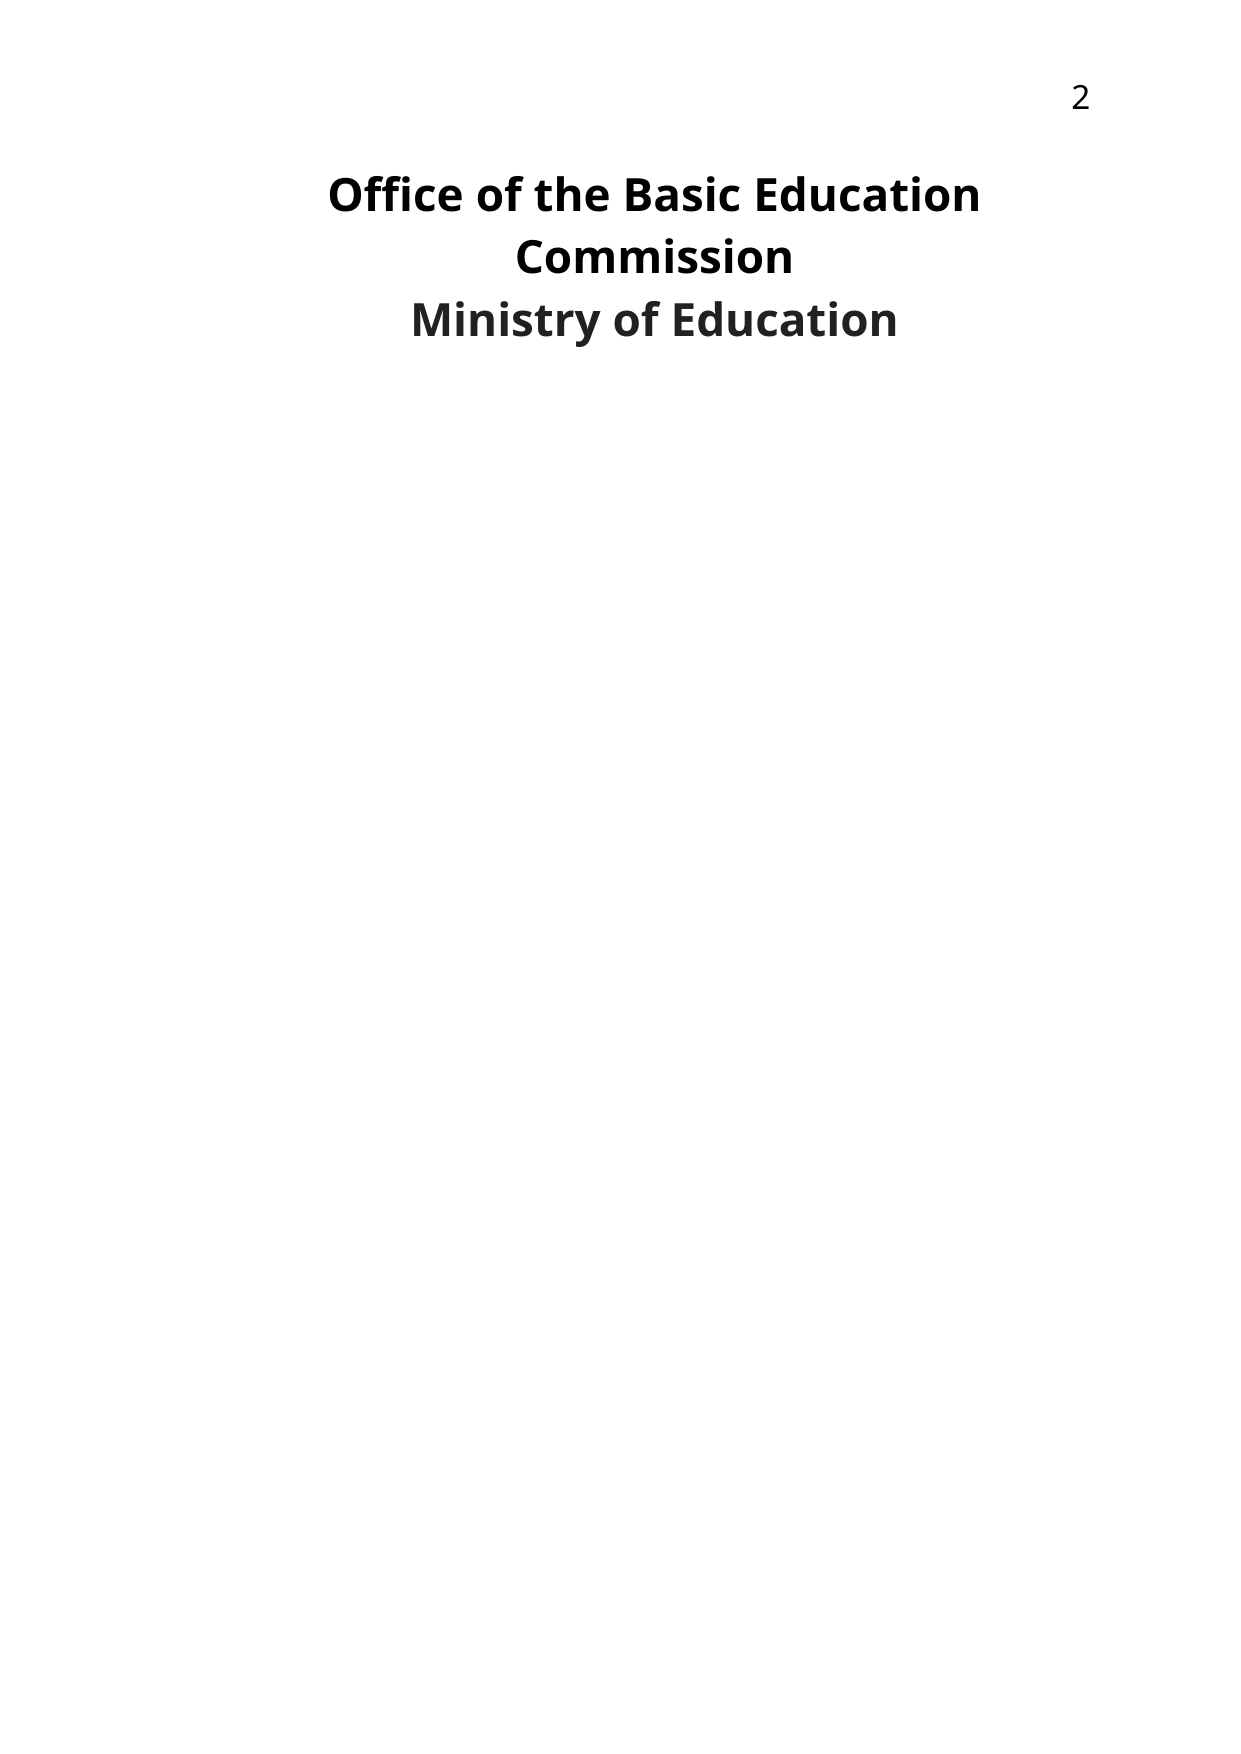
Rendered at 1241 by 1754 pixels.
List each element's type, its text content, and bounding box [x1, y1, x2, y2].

text Office of the Basic Education Commission Ministry of Education [218, 162, 1090, 350]
